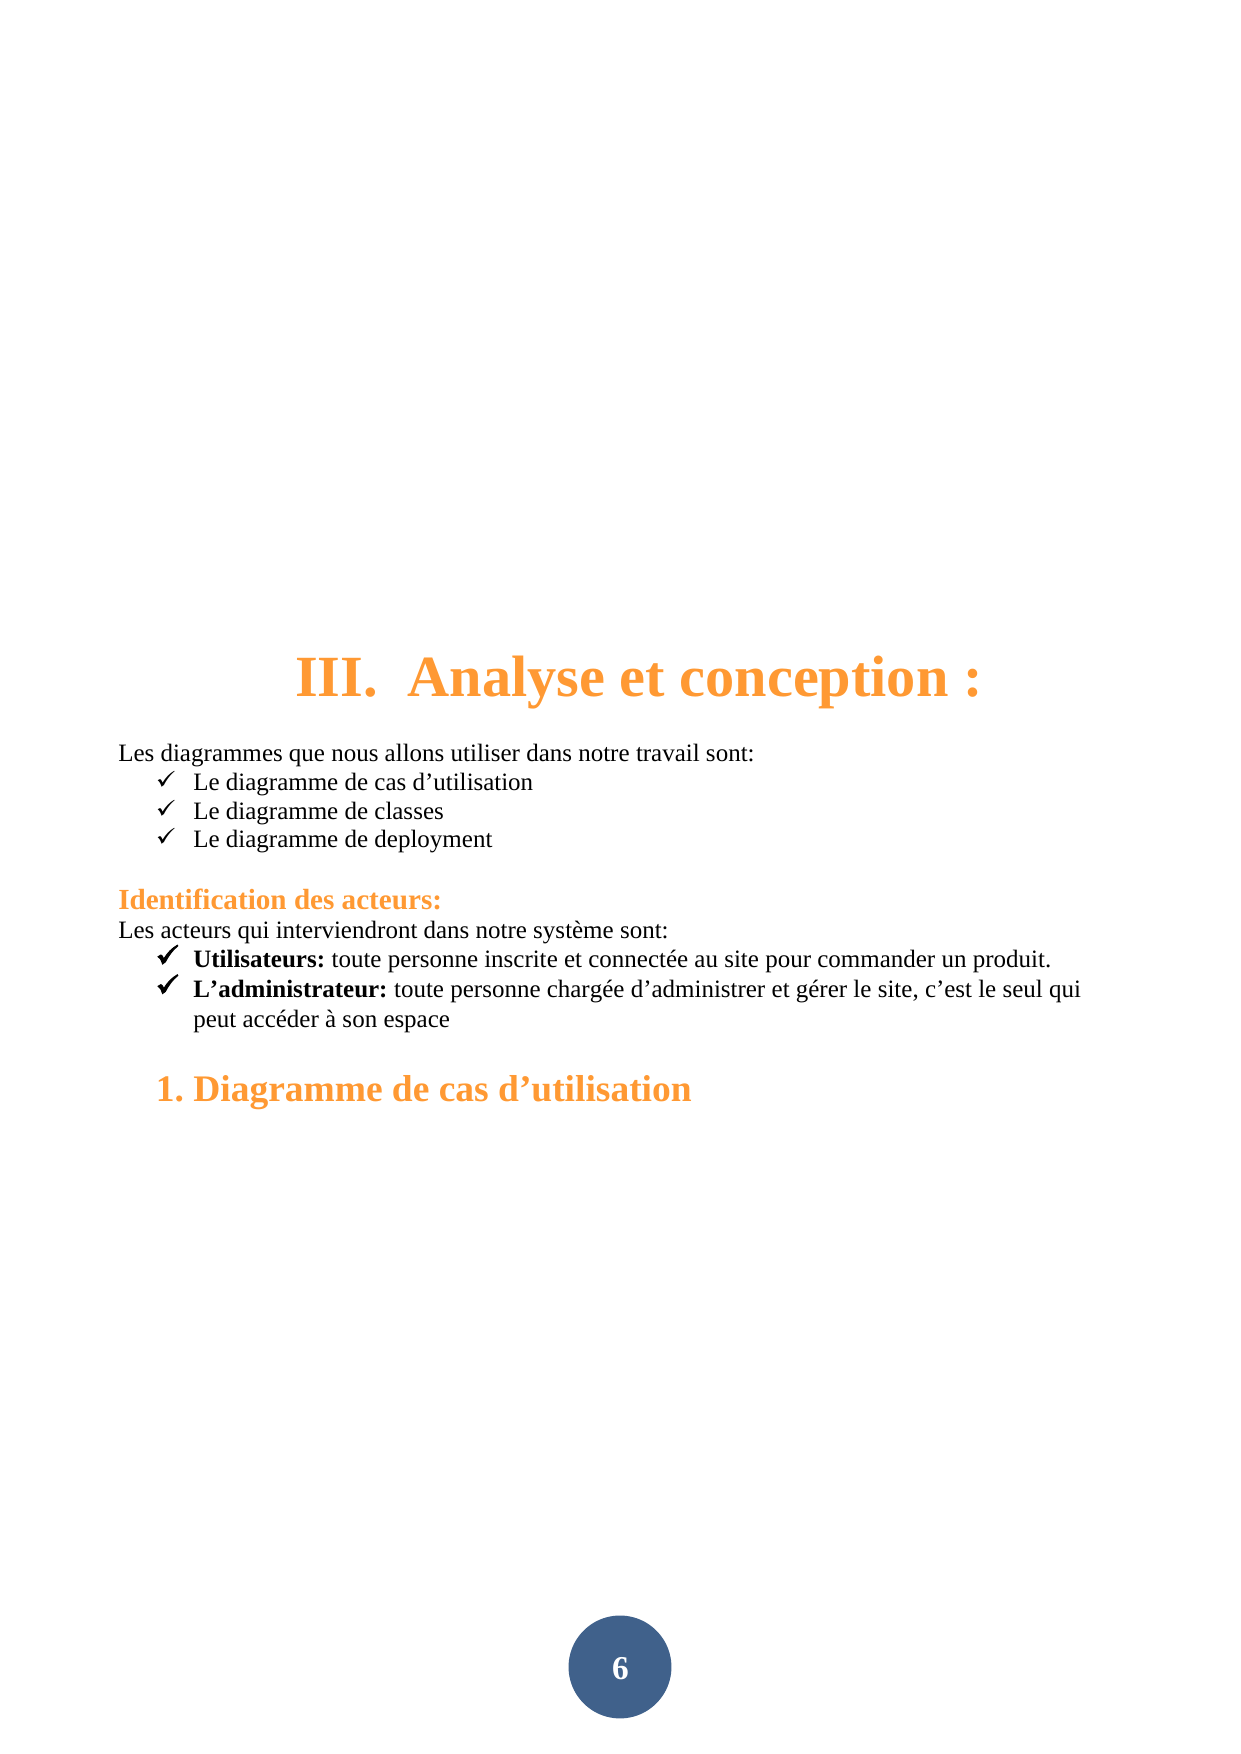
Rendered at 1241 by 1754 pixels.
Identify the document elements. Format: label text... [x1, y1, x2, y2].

text Les acteurs qui interviendront dans notre système sont: [118, 916, 1122, 944]
list Le diagramme de cas d’utilisation [156, 767, 1122, 796]
list Utilisateurs: toute personne inscrite et connectée au site pour commander un produit. [156, 944, 1122, 974]
list Le diagramme de deployment [156, 824, 1122, 853]
text Les diagrammes que nous allons utiliser dans notre travail sont: [118, 738, 1122, 767]
list L’administrateur: toute personne chargée d’administrer et gérer le site, c’est le seul qui peut accéder à son espace [156, 974, 1122, 1032]
text Identification des acteurs: [118, 882, 1122, 916]
list Le diagramme de classes [156, 796, 1122, 824]
list Analyse et conception : [156, 642, 1122, 709]
list Diagramme de cas d’utilisation [156, 1066, 1122, 1109]
